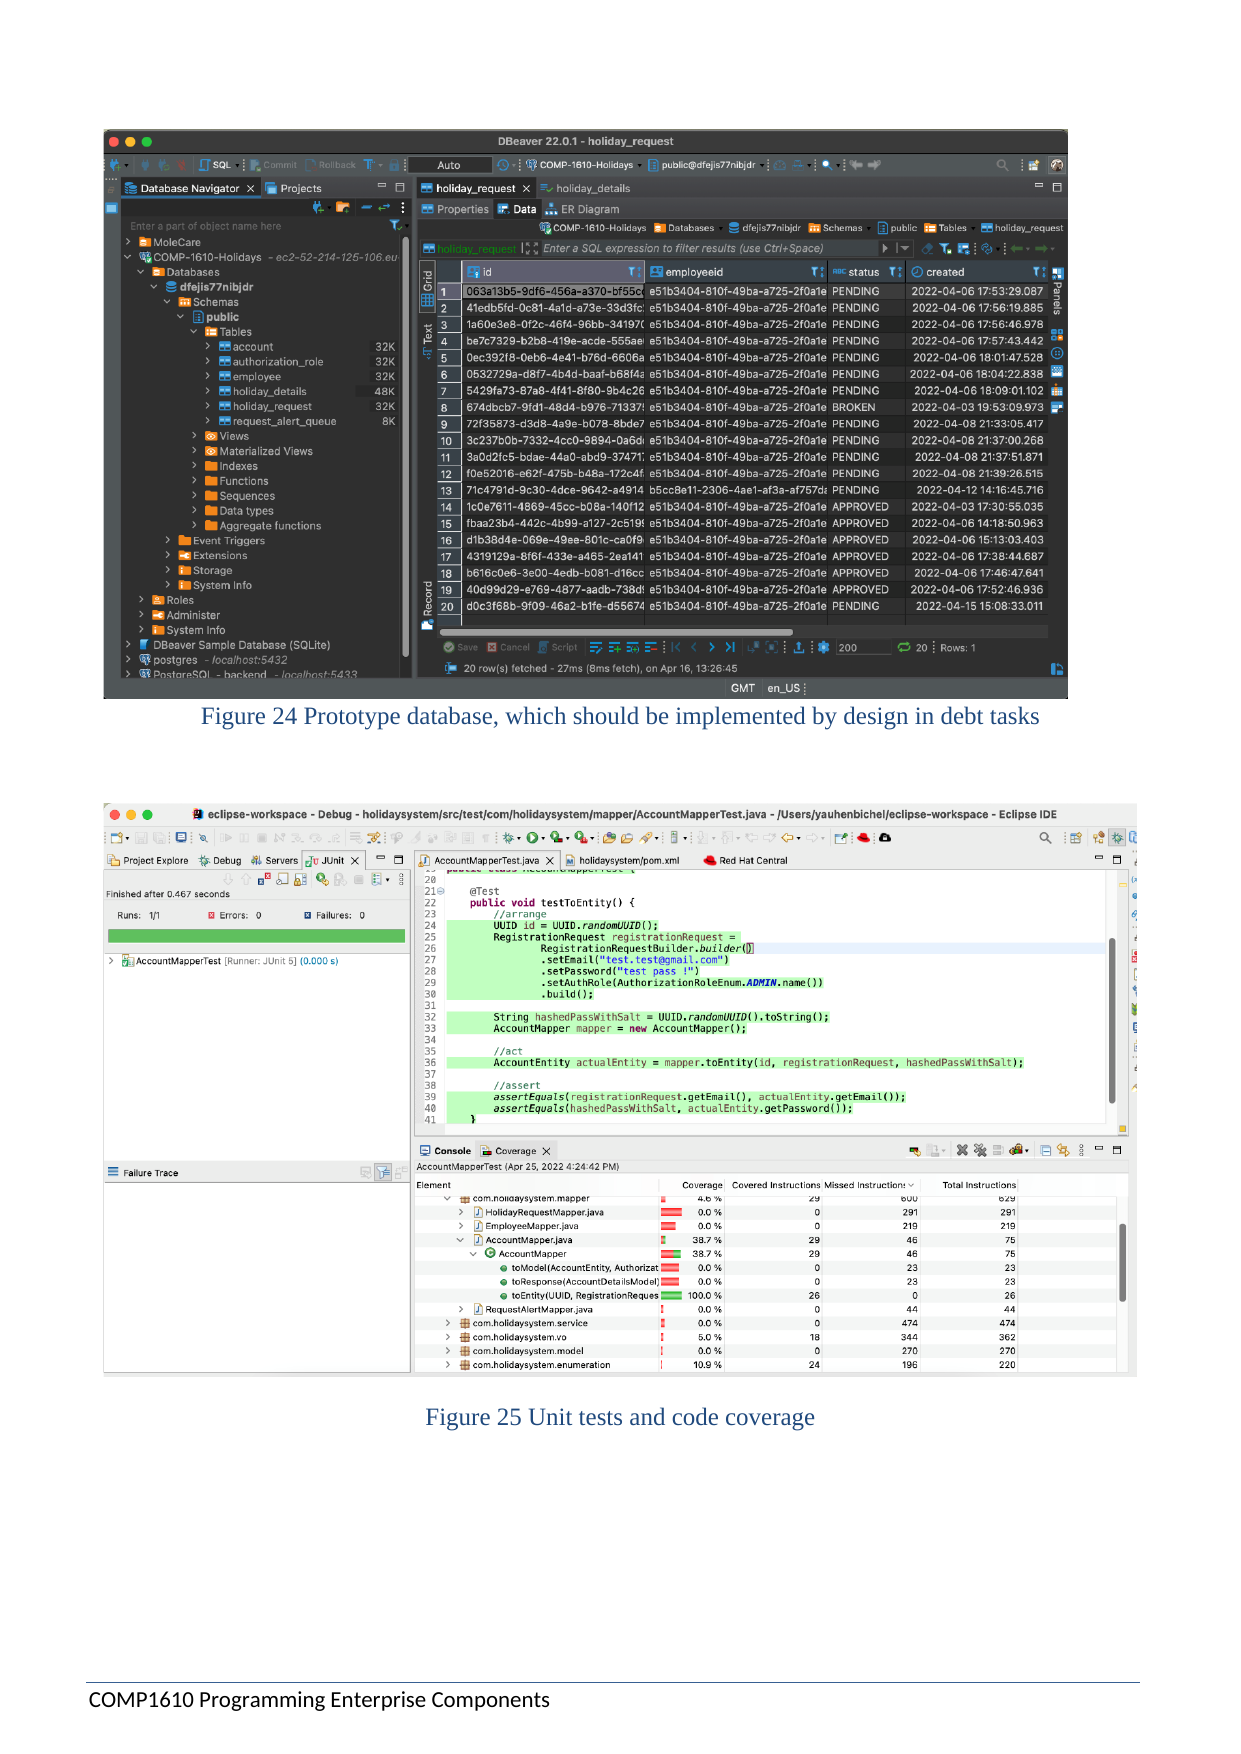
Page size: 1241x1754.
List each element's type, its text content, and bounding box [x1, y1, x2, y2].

picture [103, 803, 1137, 1377]
picture [103, 129, 1068, 699]
text Figure 24 Prototype database, which should be implemented by design in debt tasks [103, 701, 1137, 729]
text Figure 25 Unit tests and code coverage [103, 1402, 1137, 1430]
